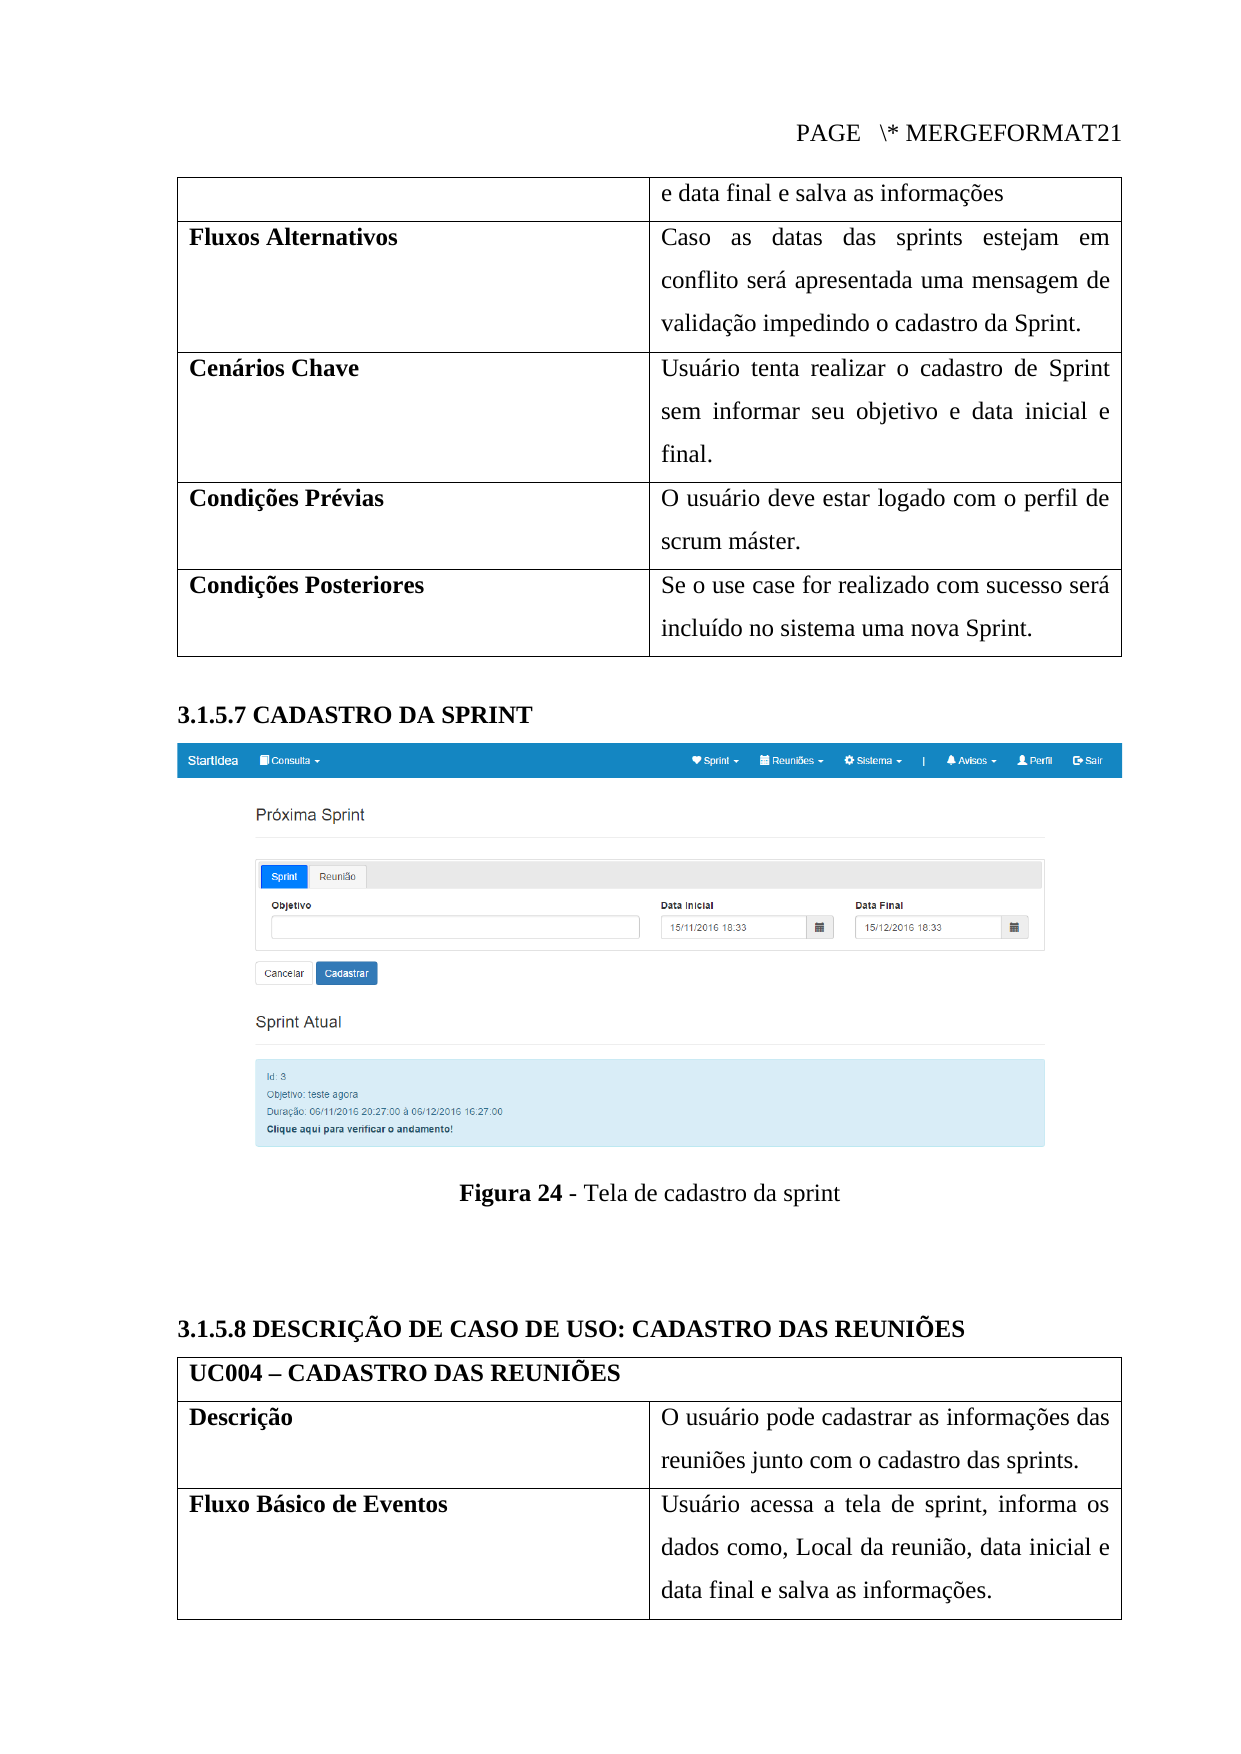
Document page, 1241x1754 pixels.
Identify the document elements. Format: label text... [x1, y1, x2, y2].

table_cell Usuário acessa a tela de sprint, informa os dados como, Local da reunião, data inicial e data final e salva as informações. [650, 1489, 1121, 1618]
table_cell O usuário pode cadastrar as informações das reuniões junto com o cadastro das sprints. [650, 1402, 1121, 1488]
table_cell Condições Posteriores [178, 570, 649, 656]
table_cell Fluxos Alternativos [178, 222, 649, 352]
picture [177, 743, 1123, 1164]
table_cell Se o use case for realizado com sucesso será incluído no sistema uma nova Sprint. [650, 570, 1121, 656]
subtitle CADASTRO DA SPRINT [177, 700, 1122, 729]
subtitle DESCRIÇÃO DE CASO DE USO: CADASTRO DAS REUNIÕES [177, 1314, 1122, 1342]
table_cell Condições Prévias [178, 483, 649, 569]
table_cell O usuário deve estar logado com o perfil de scrum máster. [650, 483, 1121, 569]
table_cell Caso as datas das sprints estejam em conflito será apresentada uma mensagem de validação impedindo o cadastro da Sprint. [650, 222, 1121, 352]
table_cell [178, 178, 649, 221]
table_header UC004 – CADASTRO DAS REUNIÕES [178, 1358, 1121, 1401]
table_cell Usuário tenta realizar o cadastro de Sprint sem informar seu objetivo e data inicial e final. [650, 353, 1121, 482]
table_cell Descrição [178, 1402, 649, 1488]
table_cell Cenários Chave [178, 353, 649, 482]
text Figura 24 - Tela de cadastro da sprint [177, 1178, 1122, 1207]
table_cell Fluxo Básico de Eventos [178, 1489, 649, 1618]
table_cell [650, 178, 1121, 221]
